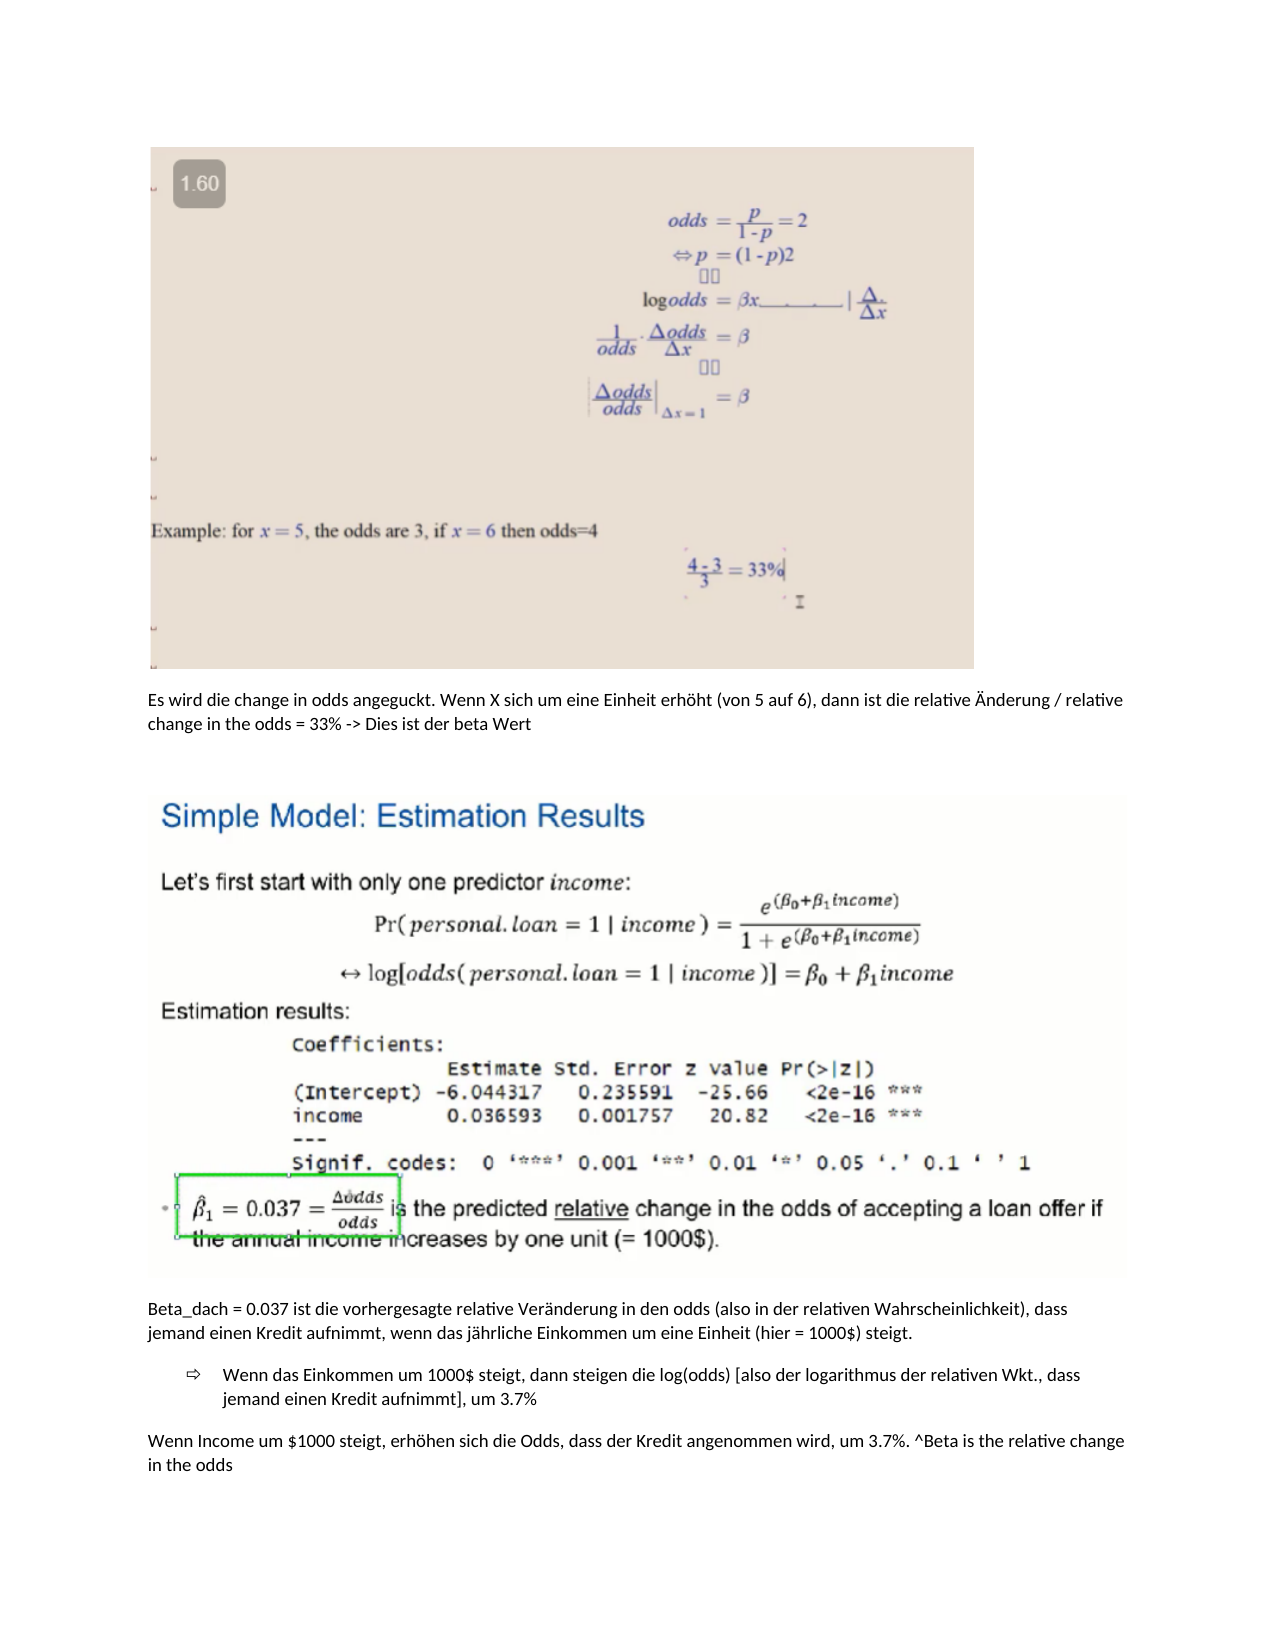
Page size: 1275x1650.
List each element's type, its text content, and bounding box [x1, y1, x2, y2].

text Beta_dach = 0.037 ist die vorhergesagte relative Veränderung in den odds (also in der relativen Wahrscheinlichkeit), dass jemand einen Kredit aufnimmt, wenn das jährliche Einkommen um eine Einheit (hier = 1000$) steigt. [148, 1297, 1127, 1344]
picture [147, 147, 974, 669]
text Wenn Income um $1000 steigt, erhöhen sich die Odds, dass der Kredit angenommen wird, um 3.7%. ^Beta is the relative change in the odds [148, 1429, 1127, 1476]
text Es wird die change in odds angeguckt. Wenn X sich um eine Einheit erhöht (von 5 auf 6), dann ist die relative Änderung / relative change in the odds = 33% -> Dies ist der beta Wert [148, 688, 1127, 735]
picture [147, 795, 1128, 1278]
list Wenn das Einkommen um 1000$ steigt, dann steigen die log(odds) [also der logarithmus der relativen Wkt., dass jemand einen Kredit aufnimmt], um 3.7% [185, 1363, 1127, 1410]
